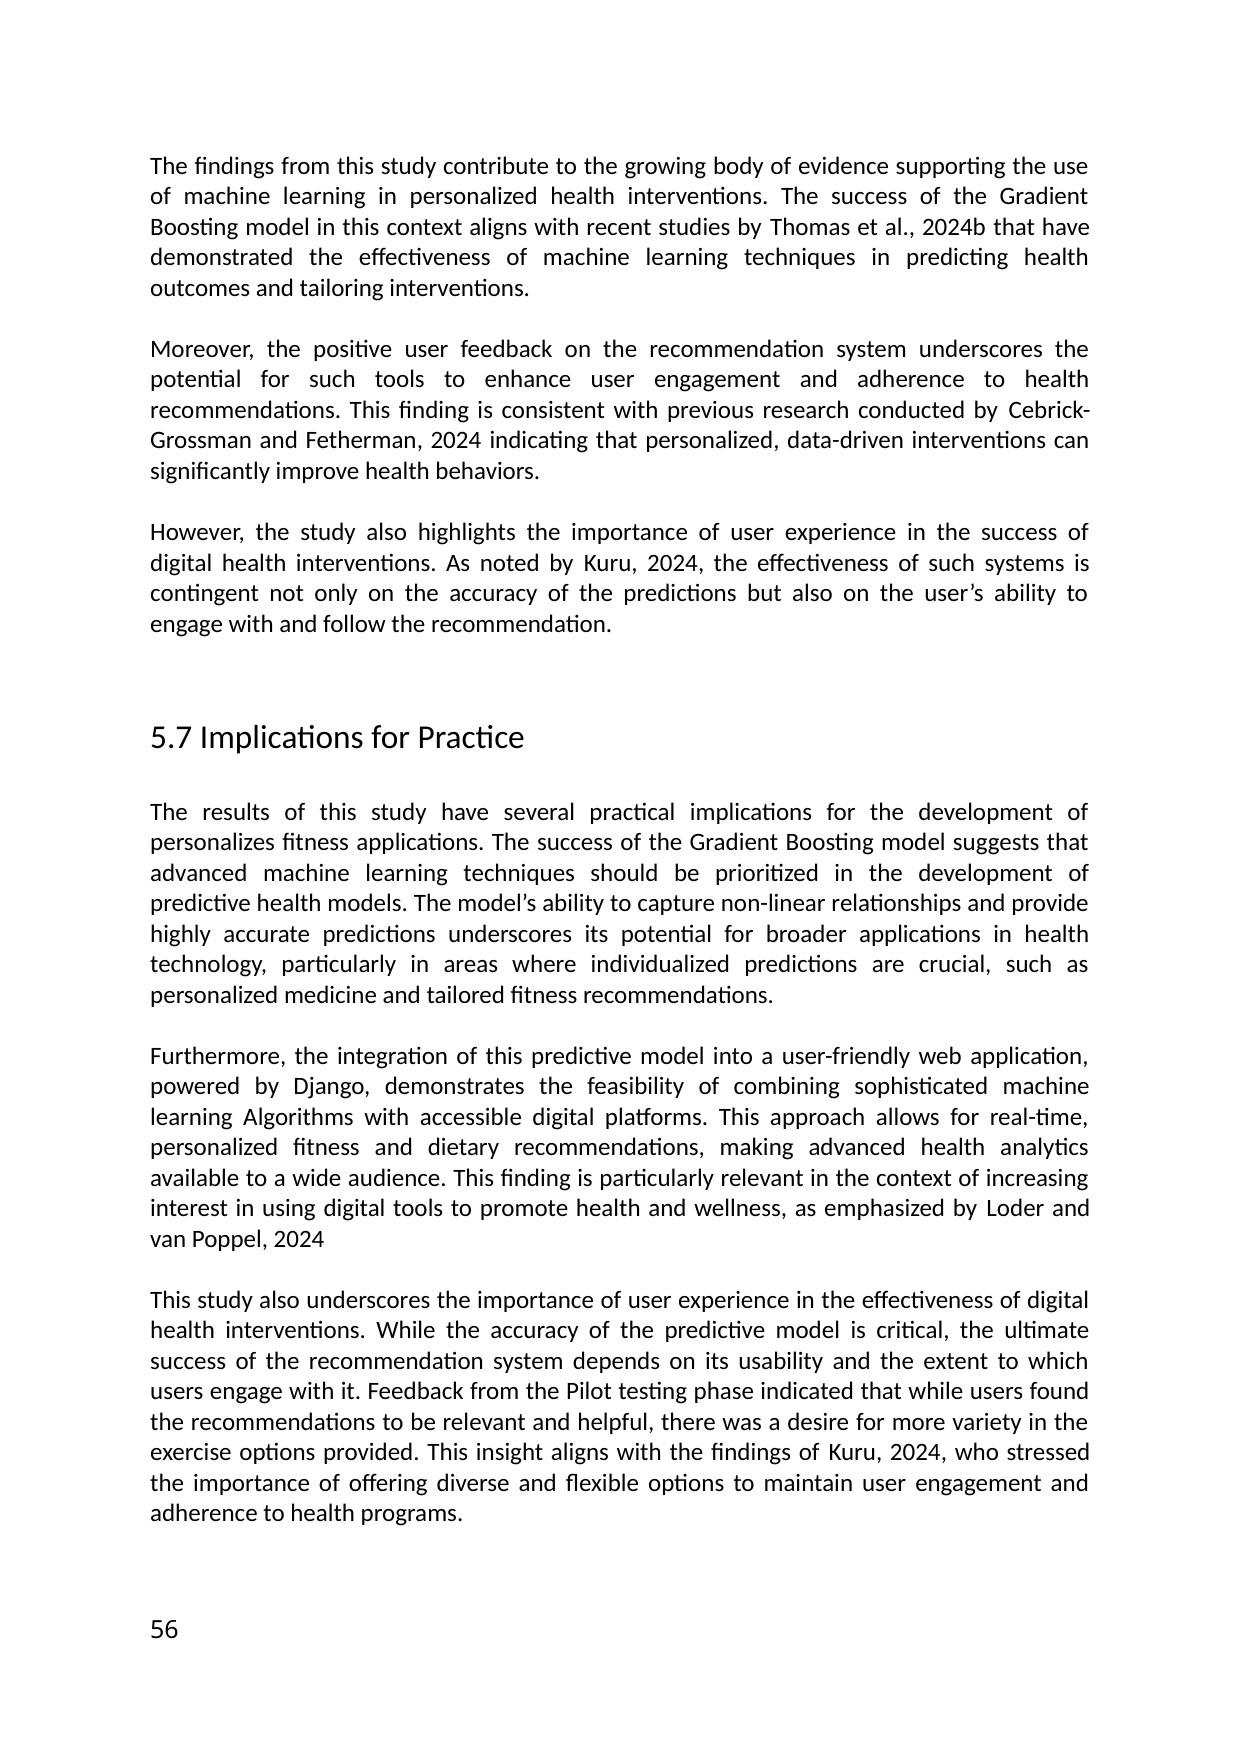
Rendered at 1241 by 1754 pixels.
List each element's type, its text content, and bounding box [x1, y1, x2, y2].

text This study also underscores the importance of user experience in the effectiveness of digital health interventions. While the accuracy of the predictive model is critical, the ultimate success of the recommendation system depends on its usability and the extent to which users engage with it. Feedback from the Pilot testing phase indicated that while users found the recommendations to be relevant and helpful, there was a desire for more variety in the exercise options provided. This insight aligns with the findings of , who stressed the importance of offering diverse and flexible options to maintain user engagement and adherence to health programs. [150, 1284, 1090, 1528]
subtitle 5.7 Implications for Practice [150, 716, 1090, 757]
text Moreover, the positive user feedback on the recommendation system underscores the potential for such tools to enhance user engagement and adherence to health recommendations. This finding is consistent with previous research conducted by indicating that personalized, data-driven interventions can significantly improve health behaviors. [150, 333, 1090, 486]
text The results of this study have several practical implications for the development of personalizes fitness applications. The success of the Gradient Boosting model suggests that advanced machine learning techniques should be prioritized in the development of predictive health models. The model’s ability to capture non-linear relationships and provide highly accurate predictions underscores its potential for broader applications in health technology, particularly in areas where individualized predictions are crucial, such as personalized medicine and tailored fitness recommendations. [150, 796, 1090, 1009]
text However, the study also highlights the importance of user experience in the success of digital health interventions. As noted by , the effectiveness of such systems is contingent not only on the accuracy of the predictions but also on the user’s ability to engage with and follow the recommendation. [150, 516, 1090, 638]
text The findings from this study contribute to the growing body of evidence supporting the use of machine learning in personalized health interventions. The success of the Gradient Boosting model in this context aligns with recent studies by that have demonstrated the effectiveness of machine learning techniques in predicting health outcomes and tailoring interventions. [150, 150, 1090, 303]
text Furthermore, the integration of this predictive model into a user-friendly web application, powered by Django, demonstrates the feasibility of combining sophisticated machine learning Algorithms with accessible digital platforms. This approach allows for real-time, personalized fitness and dietary recommendations, making advanced health analytics available to a wide audience. This finding is particularly relevant in the context of increasing interest in using digital tools to promote health and wellness, as emphasized by [150, 1040, 1090, 1253]
